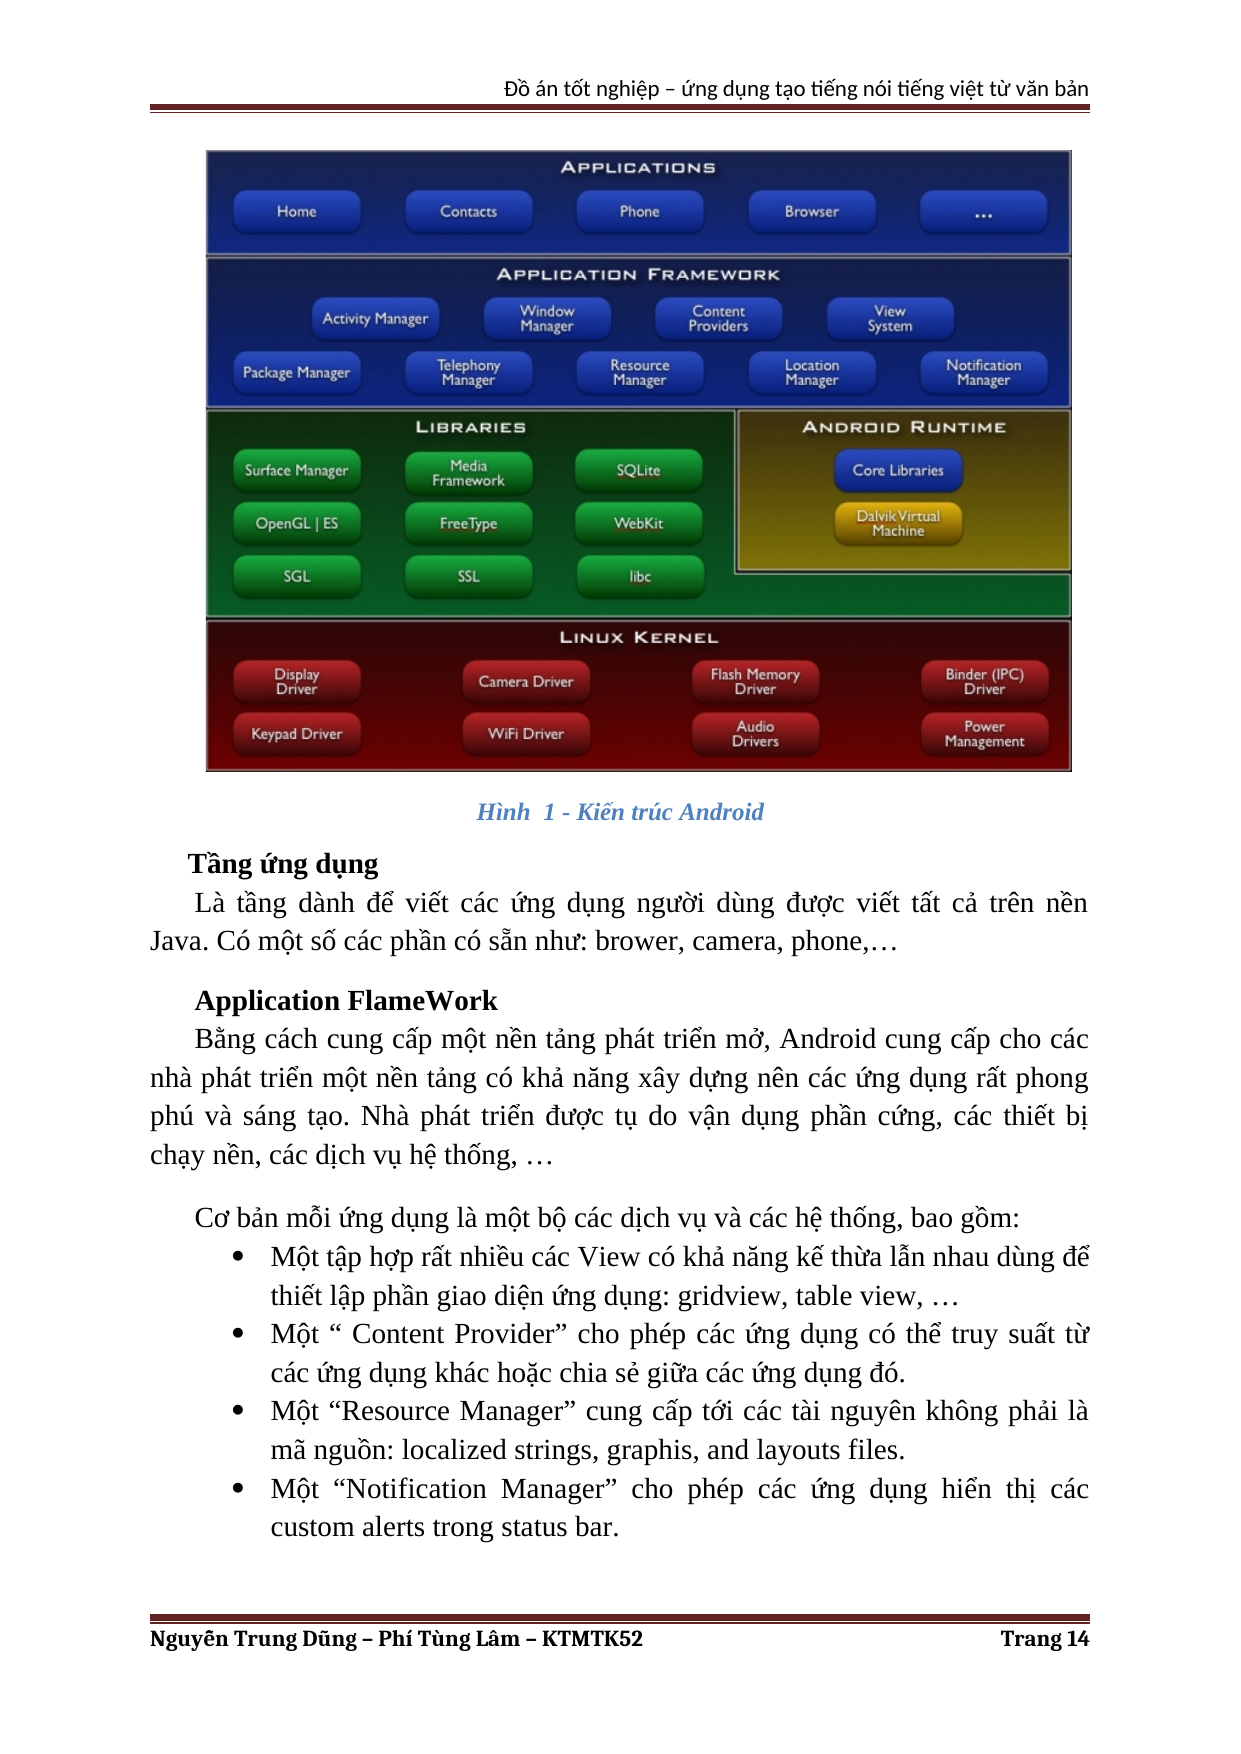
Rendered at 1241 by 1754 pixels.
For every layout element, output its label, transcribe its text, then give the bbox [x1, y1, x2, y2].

text Hình 1 - Kiến trúc Android [150, 797, 1090, 826]
list Một “Notification Manager” cho phép các ứng dụng hiển thị các custom alerts trong status bar. [233, 1471, 1090, 1543]
list Một “ Content Provider” cho phép các ứng dụng có thể truy suất từ các ứng dụng khác hoặc chia sẻ giữa các ứng dụng đó. [233, 1316, 1090, 1388]
text Bằng cách cung cấp một nền tảng phát triển mở, Android cung cấp cho các nhà phát triển một nền tảng có khả năng xây dựng nên các ứng dụng rất phong phú và sáng tạo. Nhà phát triển được tụ do vận dụng phần cứng, các thiết bị chạy nền, các dịch vụ hệ thống, … [150, 1021, 1090, 1171]
list Một tập hợp rất nhiều các View có khả năng kế thừa lẫn nhau dùng để thiết lập phần giao diện ứng dụng: gridview, table view, … [233, 1239, 1090, 1311]
text Tầng ứng dụng [150, 846, 1090, 880]
picture [205, 150, 1072, 772]
text Là tầng dành để viết các ứng dụng người dùng được viết tất cả trên nền Java. Có một số các phần có sẵn như: brower, camera, phone,… [150, 885, 1090, 957]
text Cơ bản mỗi ứng dụng là một bộ các dịch vụ và các hệ thống, bao gồm: [150, 1201, 1090, 1234]
list Một “Resource Manager” cung cấp tới các tài nguyên không phải là mã nguồn: localized strings, graphis, and layouts files. [233, 1393, 1090, 1466]
text Application FlameWork [150, 983, 1090, 1016]
